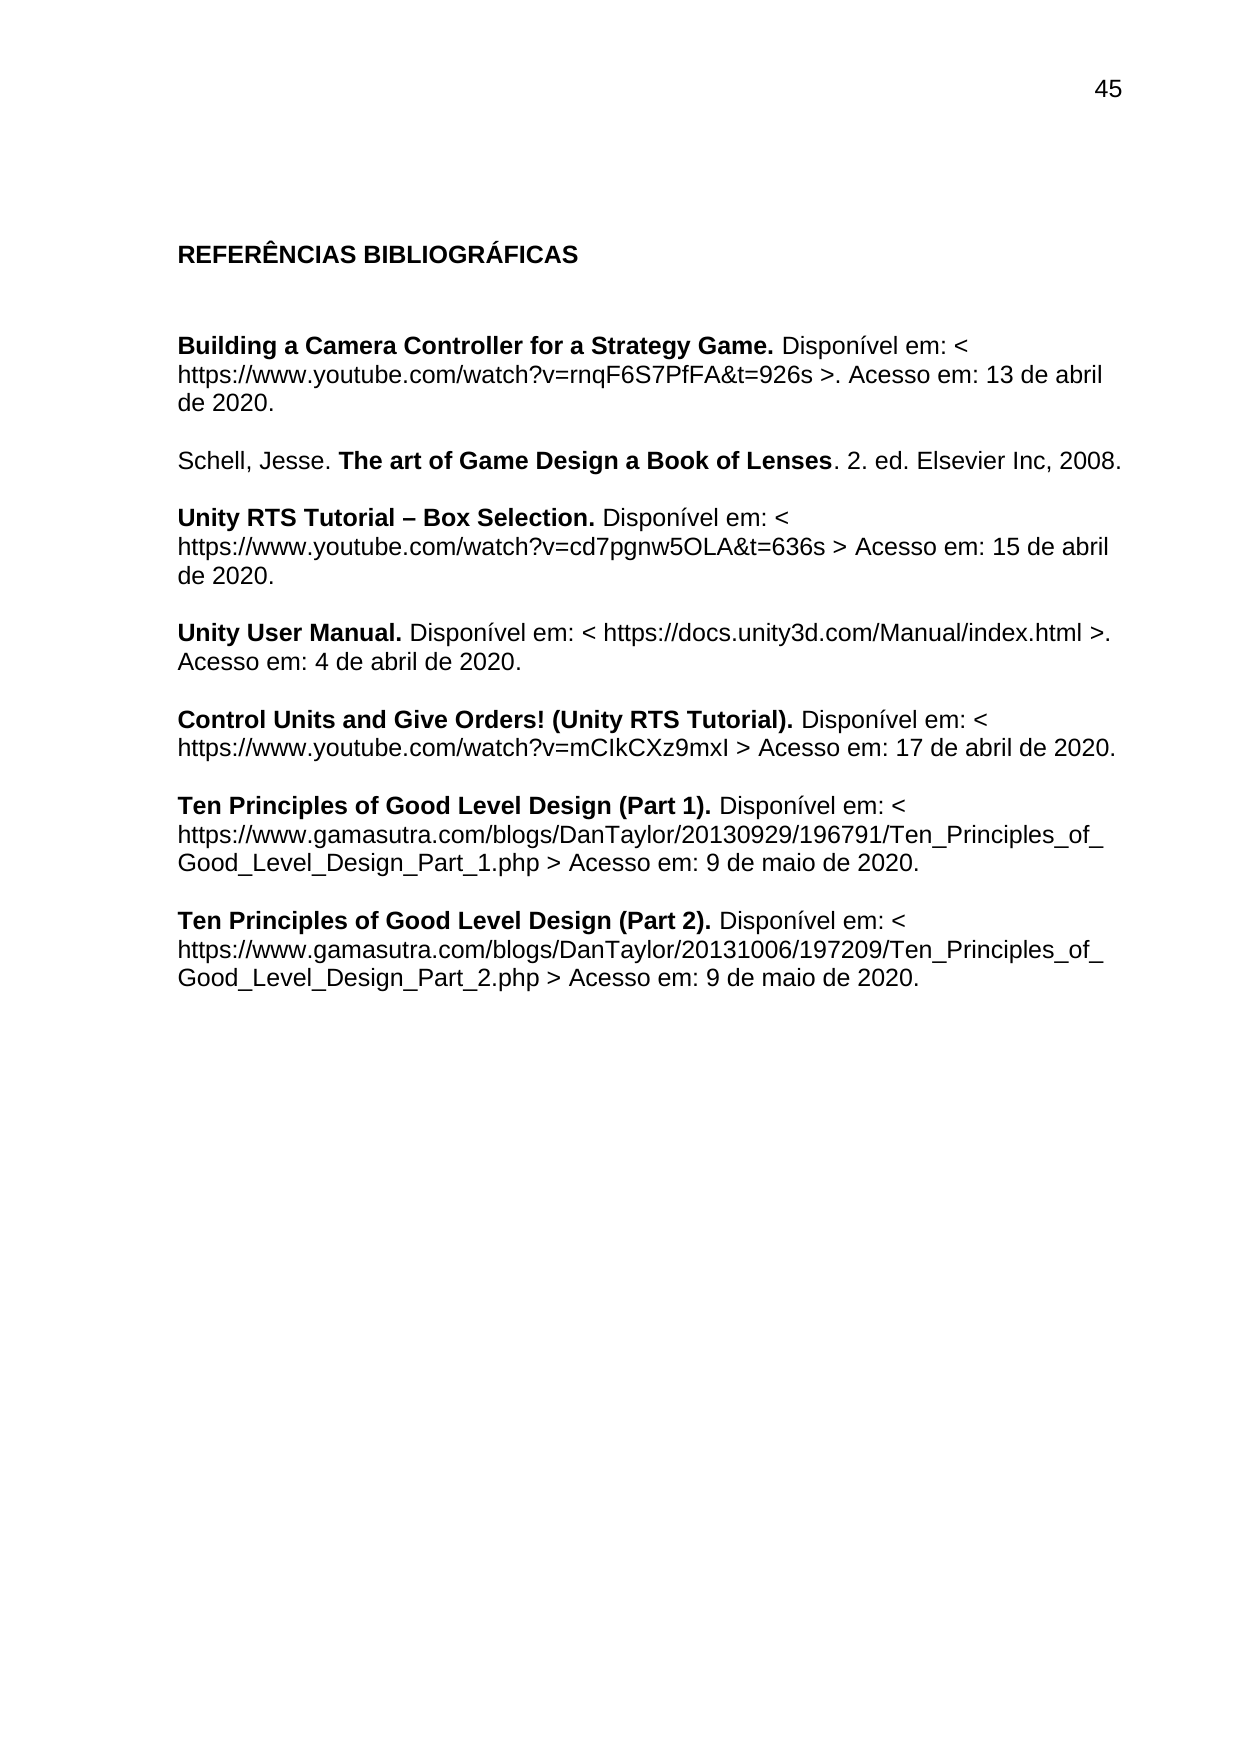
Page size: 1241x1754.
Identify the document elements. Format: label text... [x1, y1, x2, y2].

text Ten Principles of Good Level Design (Part 2). Disponível em: < https://www.gamasutra.com/blogs/DanTaylor/20131006/197209/Ten_Principles_of_Good_Level_Design_Part_2.php > Acesso em: 9 de maio de 2020. [177, 906, 1122, 992]
text Schell, Jesse. The art of Game Design a Book of Lenses. 2. ed. Elsevier Inc, 2008. [177, 446, 1122, 475]
text Building a Camera Controller for a Strategy Game. Disponível em: < https://www.youtube.com/watch?v=rnqF6S7PfFA&t=926s >. Acesso em: 13 de abril de 2020. [177, 331, 1122, 417]
text Unity RTS Tutorial – Box Selection. Disponível em: < https://www.youtube.com/watch?v=cd7pgnw5OLA&t=636s > Acesso em: 15 de abril de 2020. [177, 503, 1122, 590]
text Control Units and Give Orders! (Unity RTS Tutorial). Disponível em: < https://www.youtube.com/watch?v=mCIkCXz9mxI > Acesso em: 17 de abril de 2020. [177, 705, 1122, 762]
text Ten Principles of Good Level Design (Part 1). Disponível em: < https://www.gamasutra.com/blogs/DanTaylor/20130929/196791/Ten_Principles_of_Good_Level_Design_Part_1.php > Acesso em: 9 de maio de 2020. [177, 791, 1122, 877]
text REFERÊNCIAS BIBLIOGRÁFICAS [177, 240, 1122, 268]
text Unity User Manual. Disponível em: < https://docs.unity3d.com/Manual/index.html >. Acesso em: 4 de abril de 2020. [177, 618, 1122, 676]
